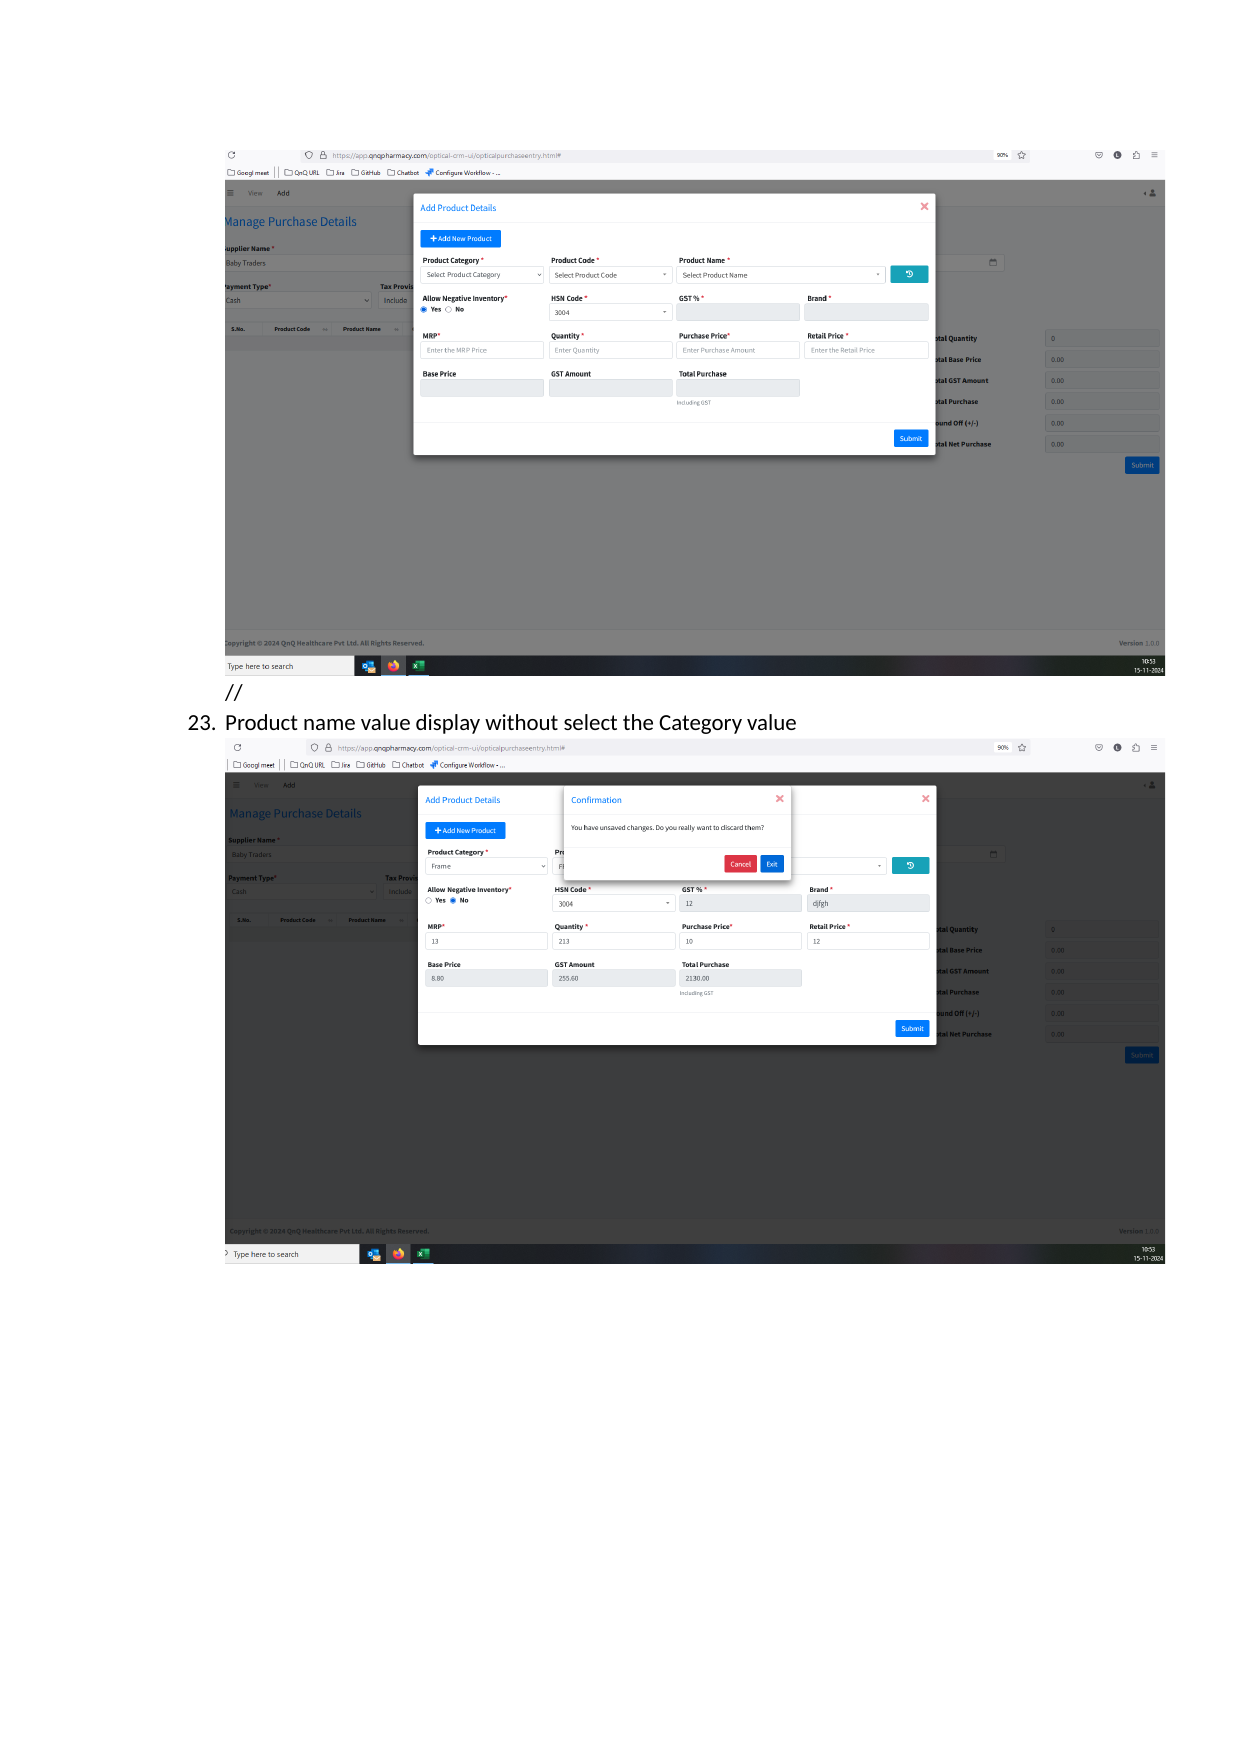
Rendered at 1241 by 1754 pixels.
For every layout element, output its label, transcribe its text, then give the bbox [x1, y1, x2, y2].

picture [225, 738, 1166, 1264]
picture [225, 150, 1166, 676]
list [187, 708, 1090, 1269]
